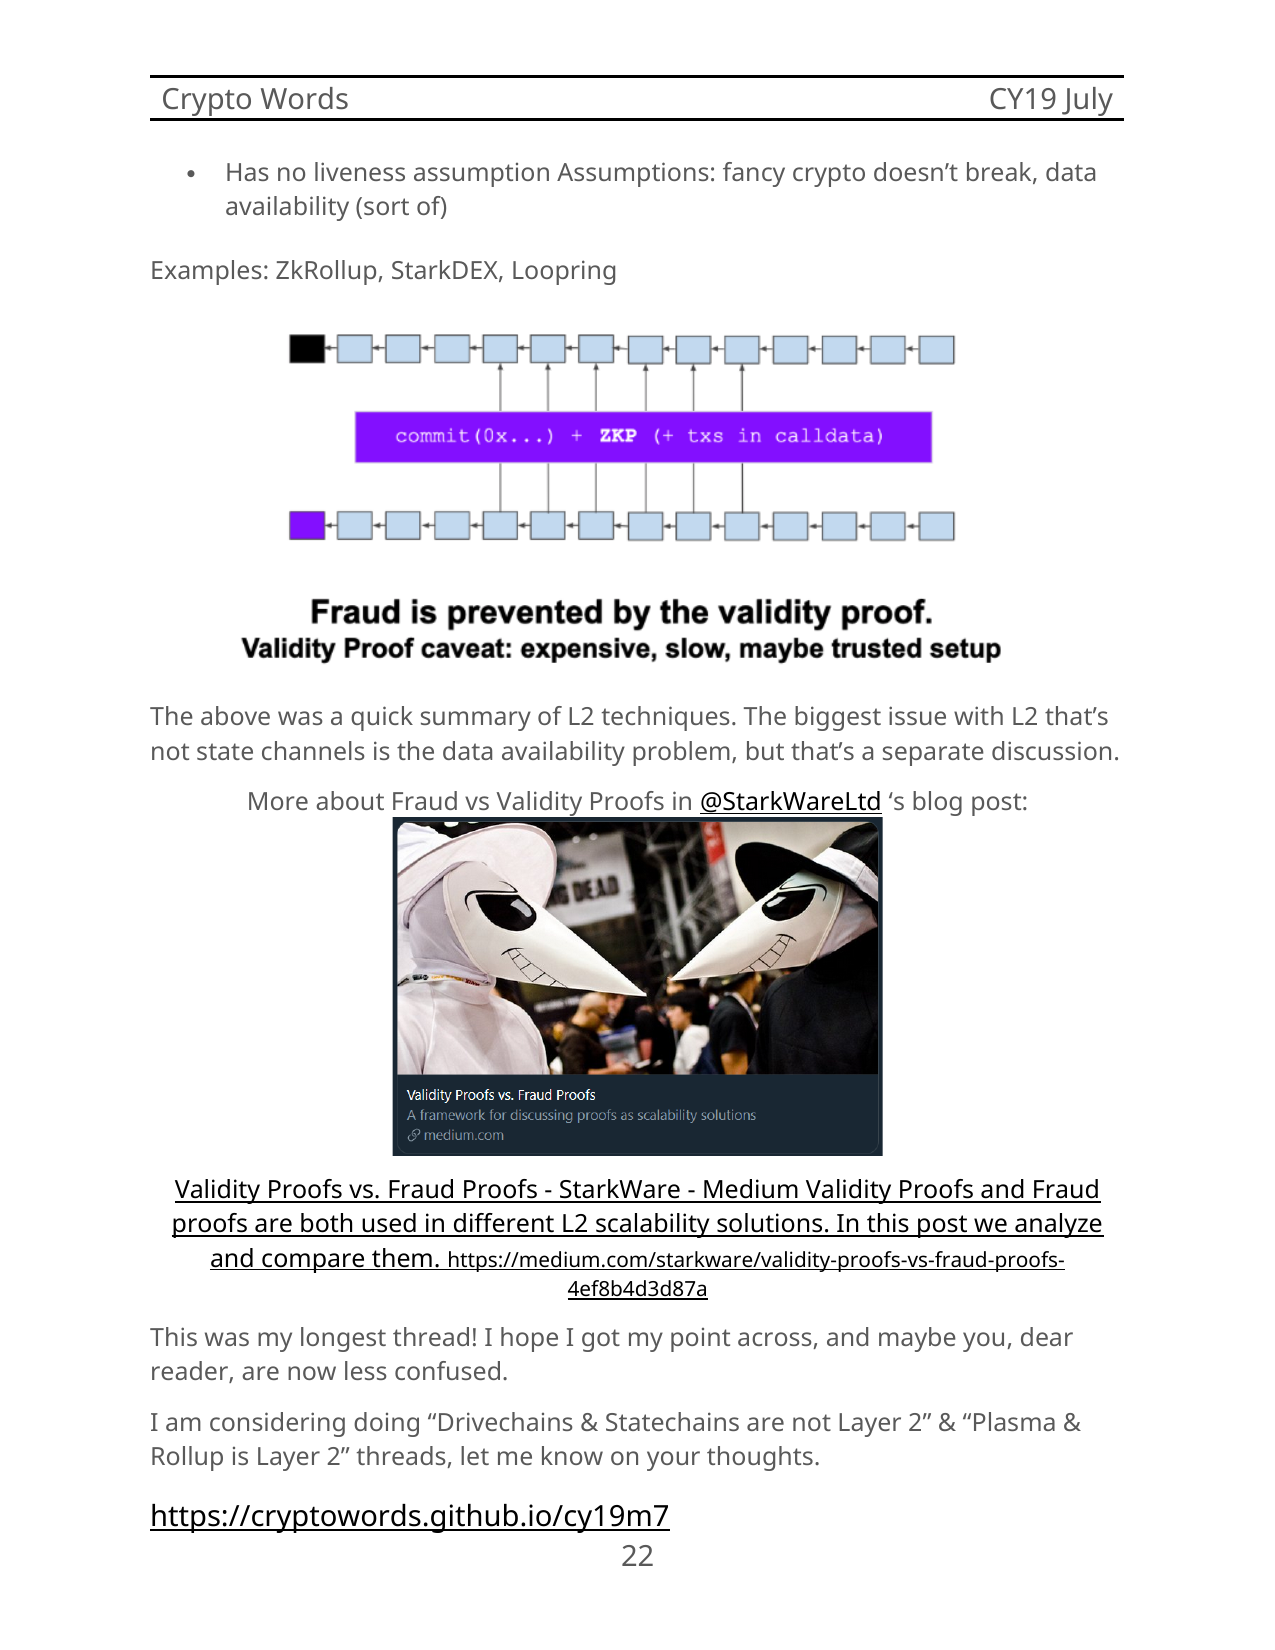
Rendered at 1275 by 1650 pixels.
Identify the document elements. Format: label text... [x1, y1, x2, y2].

text I am considering doing “Drivechains & Statechains are not Layer 2” & “Plasma & Rollup is Layer 2” threads, let me know on your thoughts. [150, 1404, 1125, 1472]
text Examples: ZkRollup, StarkDEX, Loopring [150, 252, 1125, 286]
text Validity Proofs vs. Fraud Proofs - StarkWare - Medium Validity Proofs and Fraud proofs are both used in different L2 scalability solutions. In this post we analyze and compare them. https://medium.com/starkware/validity-proofs-vs-fraud-proofs-4ef8b4d3d87a [150, 1172, 1125, 1303]
list Has no liveness assumption Assumptions: fancy crypto doesn’t break, data availability (sort of) [187, 155, 1125, 223]
picture [392, 817, 883, 1156]
text The above was a quick summary of L2 techniques. The biggest issue with L2 that’s not state channels is the data availability problem, but that’s a separate discussion. [150, 699, 1125, 767]
text This was my longest thread! I hope I got my point across, and maybe you, dear reader, are now less confused. [150, 1319, 1125, 1387]
picture [213, 303, 1062, 683]
